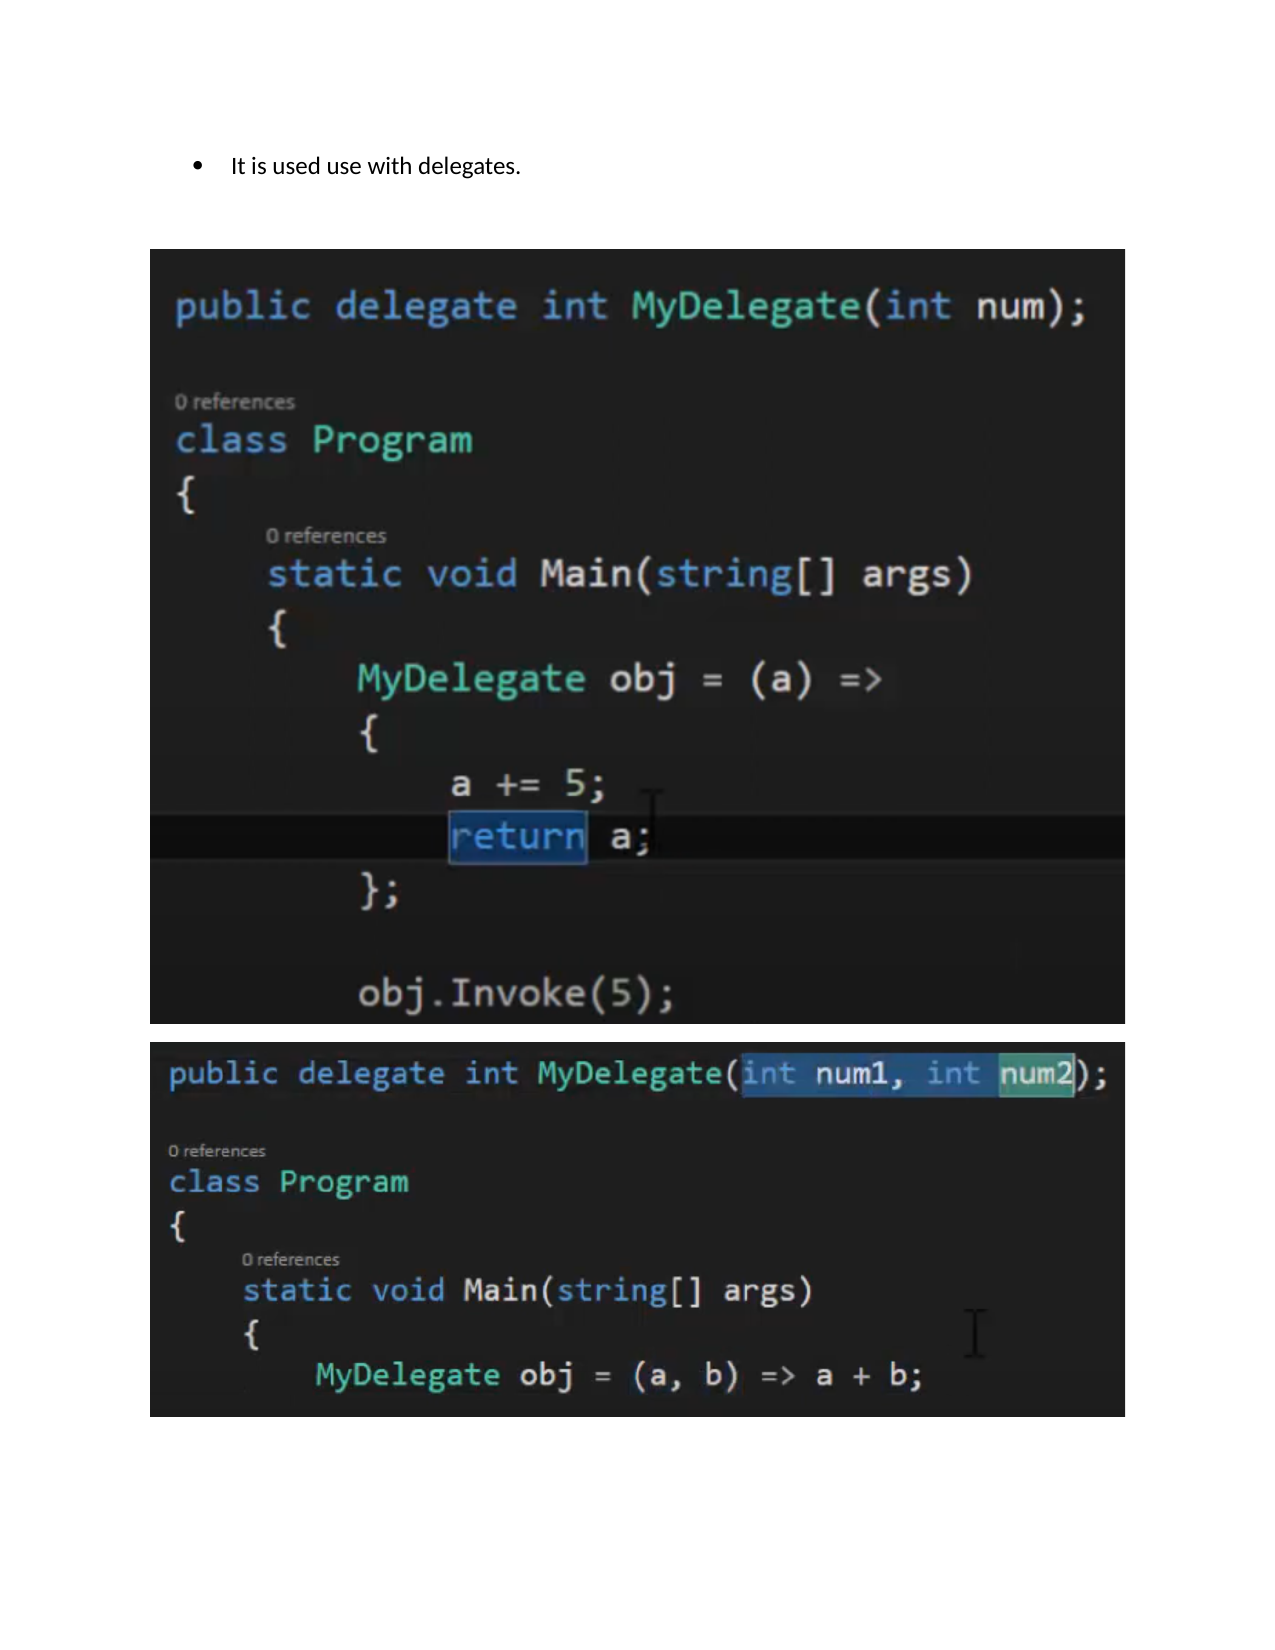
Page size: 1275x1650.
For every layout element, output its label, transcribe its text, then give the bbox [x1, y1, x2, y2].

picture [150, 249, 1125, 1024]
picture [150, 1042, 1125, 1417]
list It is used use with delegates. [193, 150, 1125, 181]
